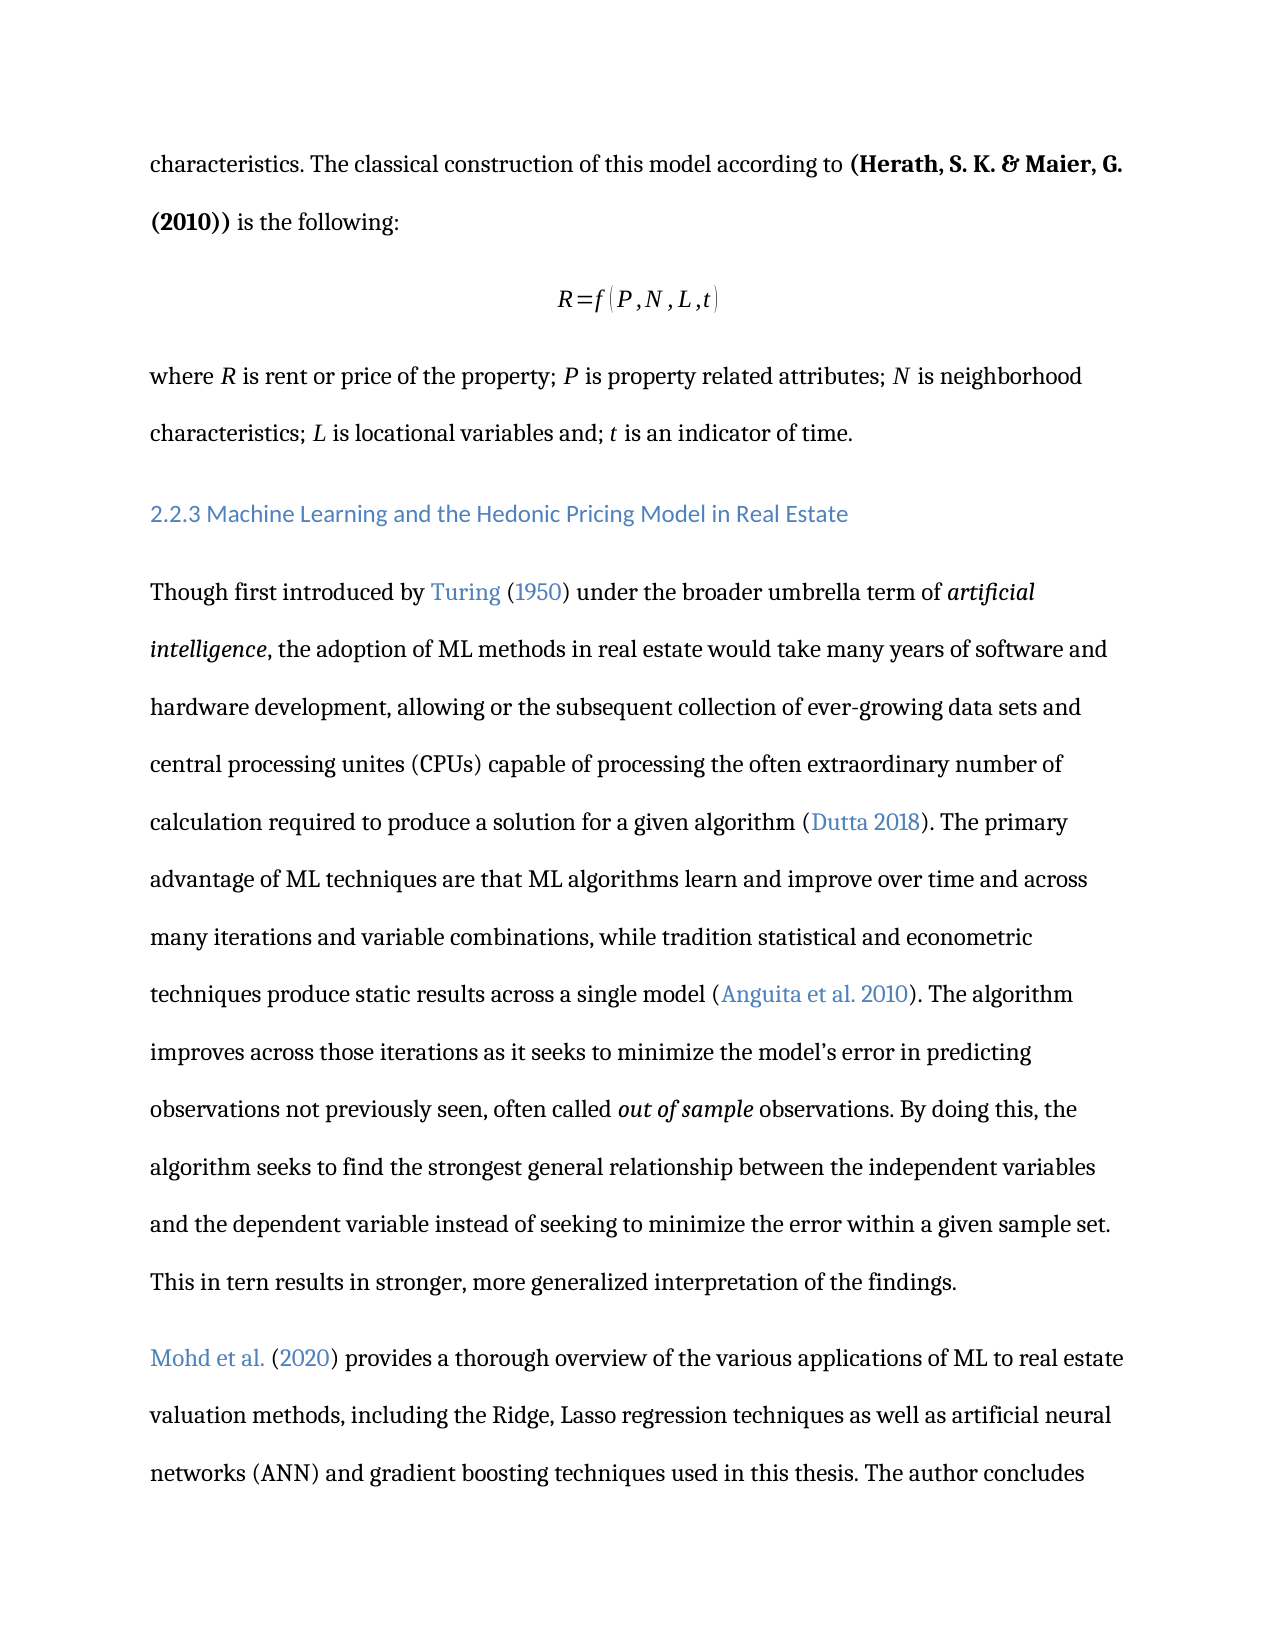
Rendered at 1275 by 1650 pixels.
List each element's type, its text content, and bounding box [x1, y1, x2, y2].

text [150, 1344, 1125, 1487]
text Though first introduced by Turing (1950) under the broader umbrella term of artificial intelligence, the adoption of ML methods in real estate would take many years of software and hardware development, allowing or the subsequent collection of ever-growing data sets and central processing unites (CPUs) capable of processing the often extraordinary number of calculation required to produce a solution for a given algorithm (Dutta 2018). The primary advantage of ML techniques are that ML algorithms learn and improve over time and across many iterations and variable combinations, while tradition statistical and econometric techniques produce static results across a single model (Anguita et al. 2010). The algorithm improves across those iterations as it seeks to minimize the model’s error in predicting observations not previously seen, often called out of sample observations. By doing this, the algorithm seeks to find the strongest general relationship between the independent variables and the dependent variable instead of seeking to minimize the error within a given sample set. This in tern results in stronger, more generalized interpretation of the findings. [150, 577, 1125, 1296]
text where is rent or price of the property; is property related attributes; is neighborhood characteristics; is locational variables and; is an indicator of time. [150, 362, 1125, 448]
subtitle 2.2.3 Machine Learning and the Hedonic Pricing Model in Real Estate [150, 498, 1125, 528]
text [150, 150, 1125, 236]
